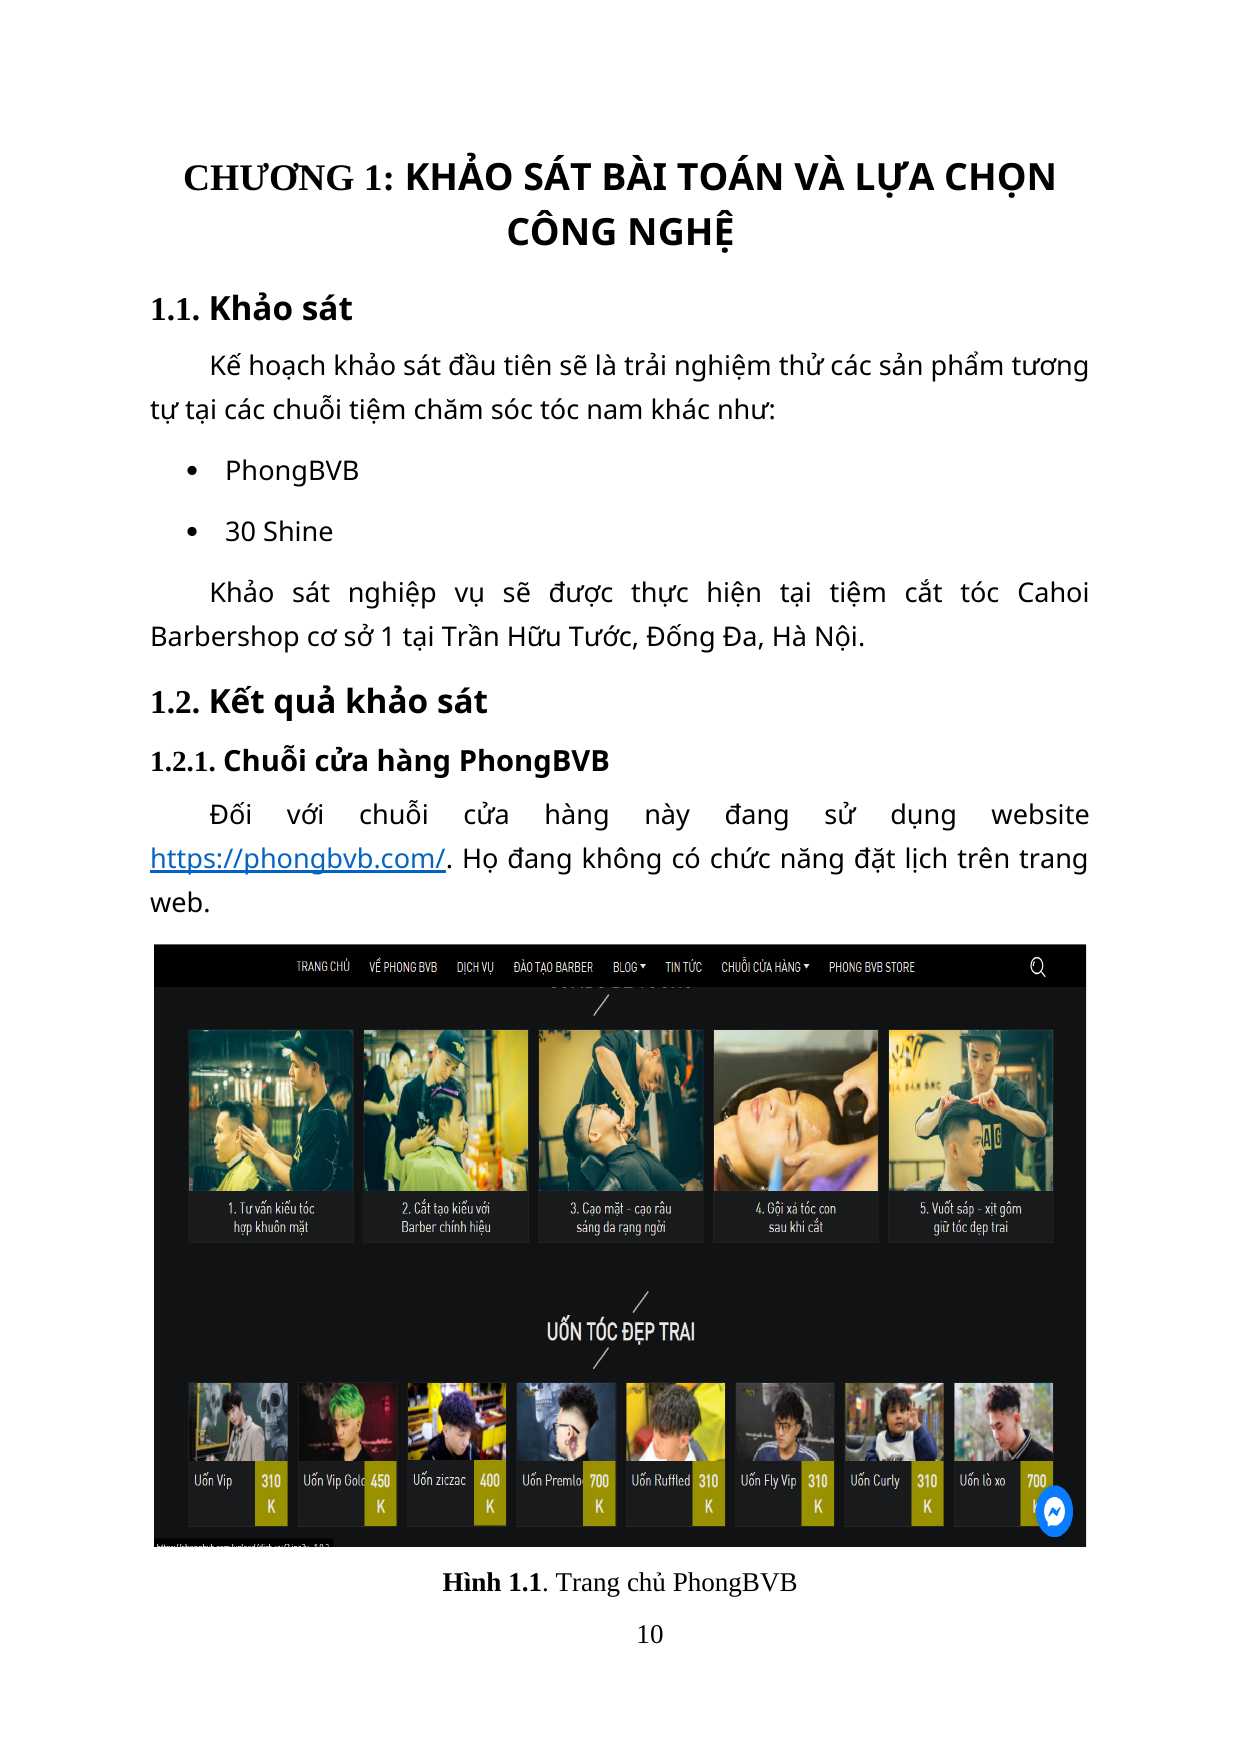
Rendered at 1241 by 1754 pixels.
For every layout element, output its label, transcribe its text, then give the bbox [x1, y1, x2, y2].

picture [154, 944, 1087, 1547]
text Khảo sát nghiệp vụ sẽ được thực hiện tại tiệm cắt tóc Cahoi Barbershop cơ sở 1 tại Trần Hữu Tước, Đống Đa, Hà Nội. [150, 573, 1090, 654]
list PhongBVB [187, 452, 1090, 488]
subtitle Chuỗi cửa hàng PhongBVB [150, 740, 1090, 779]
subtitle Khảo sát bài toán và lựa chọn công nghệ [150, 150, 1090, 256]
list 30 Shine [187, 512, 1090, 549]
subtitle Khảo sát [150, 285, 1090, 331]
text Hình 1.1. Trang chủ PhongBVB [150, 1566, 1090, 1597]
text Kế hoạch khảo sát đầu tiên sẽ là trải nghiệm thử các sản phẩm tương tự tại các chuỗi tiệm chăm sóc tóc nam khác như: [150, 347, 1090, 428]
subtitle Kết quả khảo sát [150, 678, 1090, 724]
text Đối với chuỗi cửa hàng này đang sử dụng website https://phongbvb.com/. Họ đang không có chức năng đặt lịch trên trang web. [150, 795, 1090, 920]
